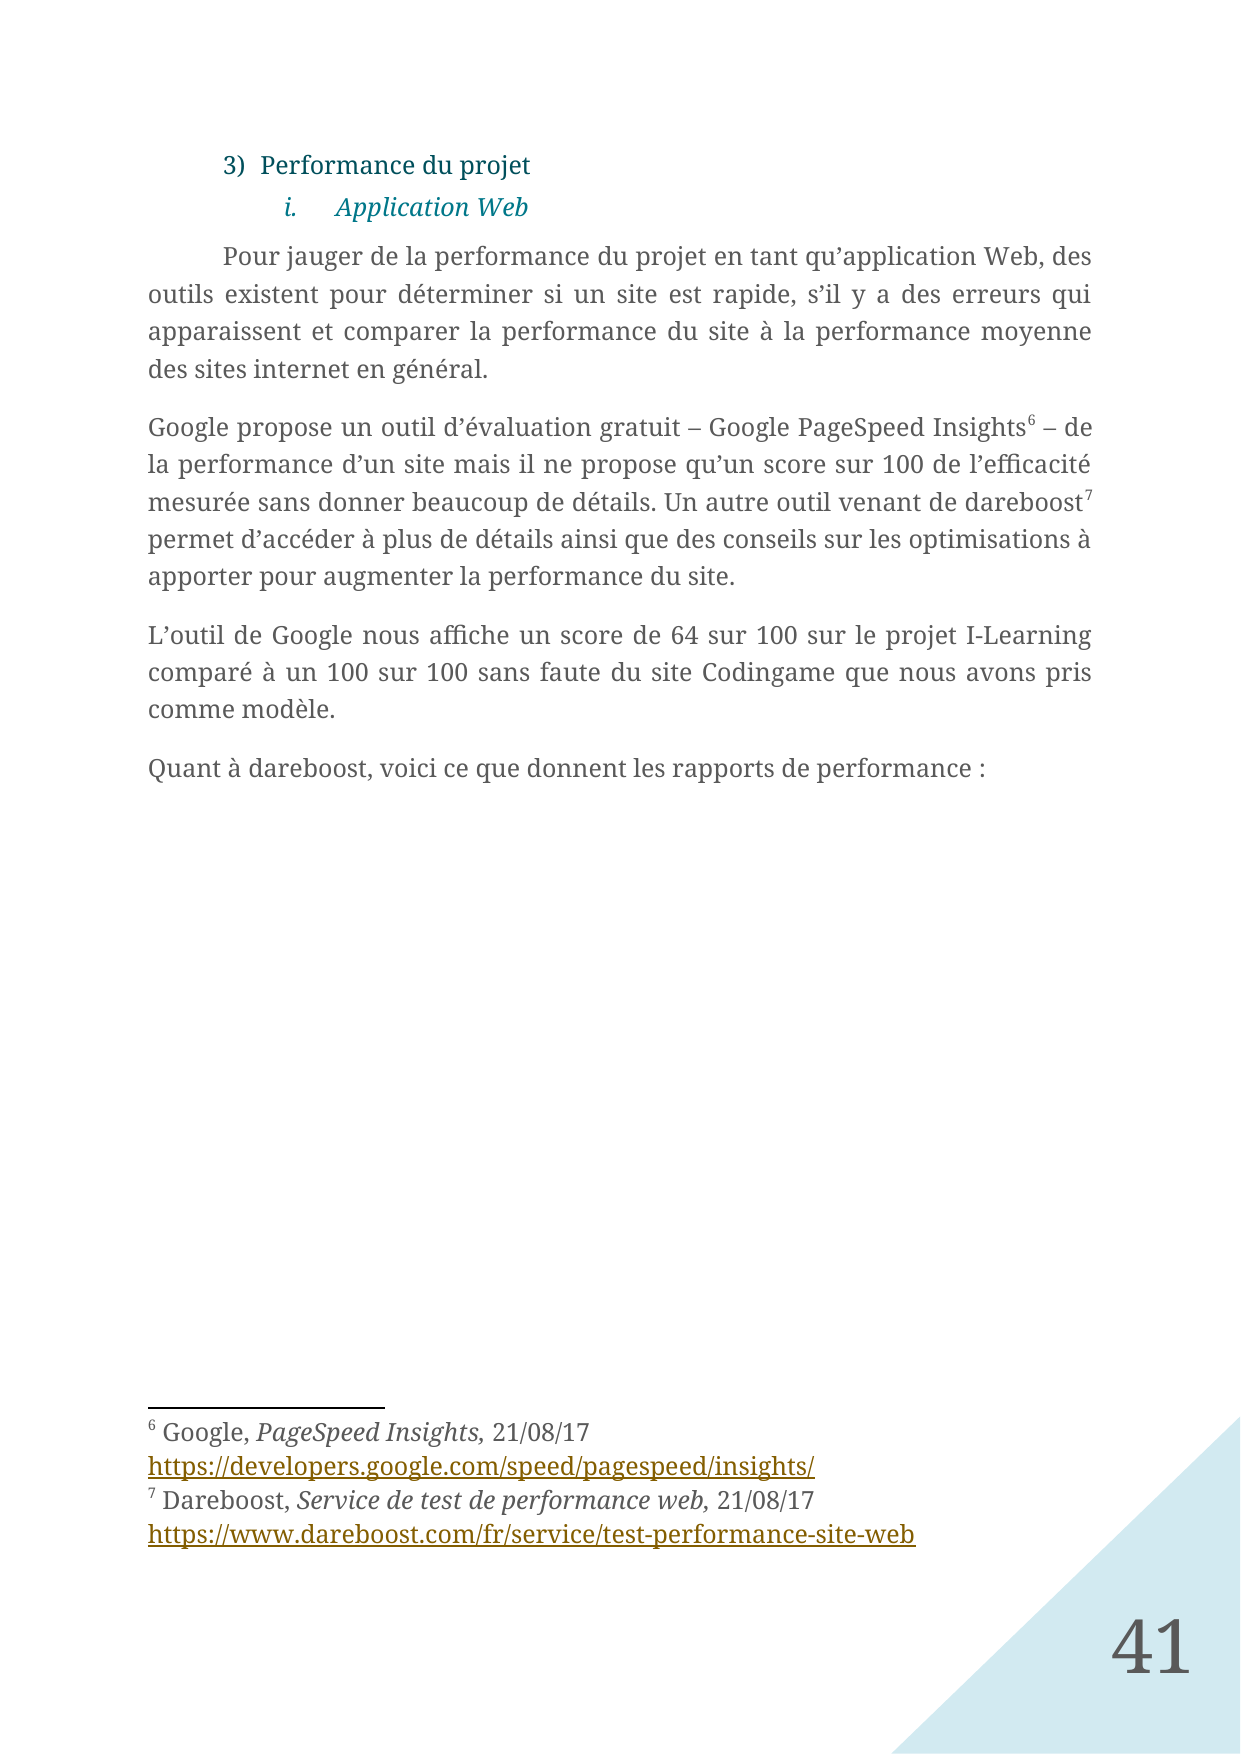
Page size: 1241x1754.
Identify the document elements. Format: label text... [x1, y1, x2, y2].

text Quant à dareboost, voici ce que donnent les rapports de performance : [148, 750, 1093, 784]
text Google propose un outil d’évaluation gratuit – Google PageSpeed Insights – de la performance d’un site mais il ne propose qu’un score sur 100 de l’efficacité mesurée sans donner beaucoup de détails. Un autre outil venant de dareboost permet d’accéder à plus de détails ainsi que des conseils sur les optimisations à apporter pour augmenter la performance du site. [148, 409, 1093, 593]
subtitle Application Web [298, 189, 1093, 223]
text L’outil de Google nous affiche un score de 64 sur 100 sur le projet I-Learning comparé à un 100 sur 100 sans faute du site Codingame que nous avons pris comme modèle. [148, 617, 1093, 726]
subtitle Performance du projet [223, 148, 1093, 182]
text Pour jauger de la performance du projet en tant qu’application Web, des outils existent pour déterminer si un site est rapide, s’il y a des erreurs qui apparaissent et comparer la performance du site à la performance moyenne des sites internet en général. [148, 239, 1093, 385]
